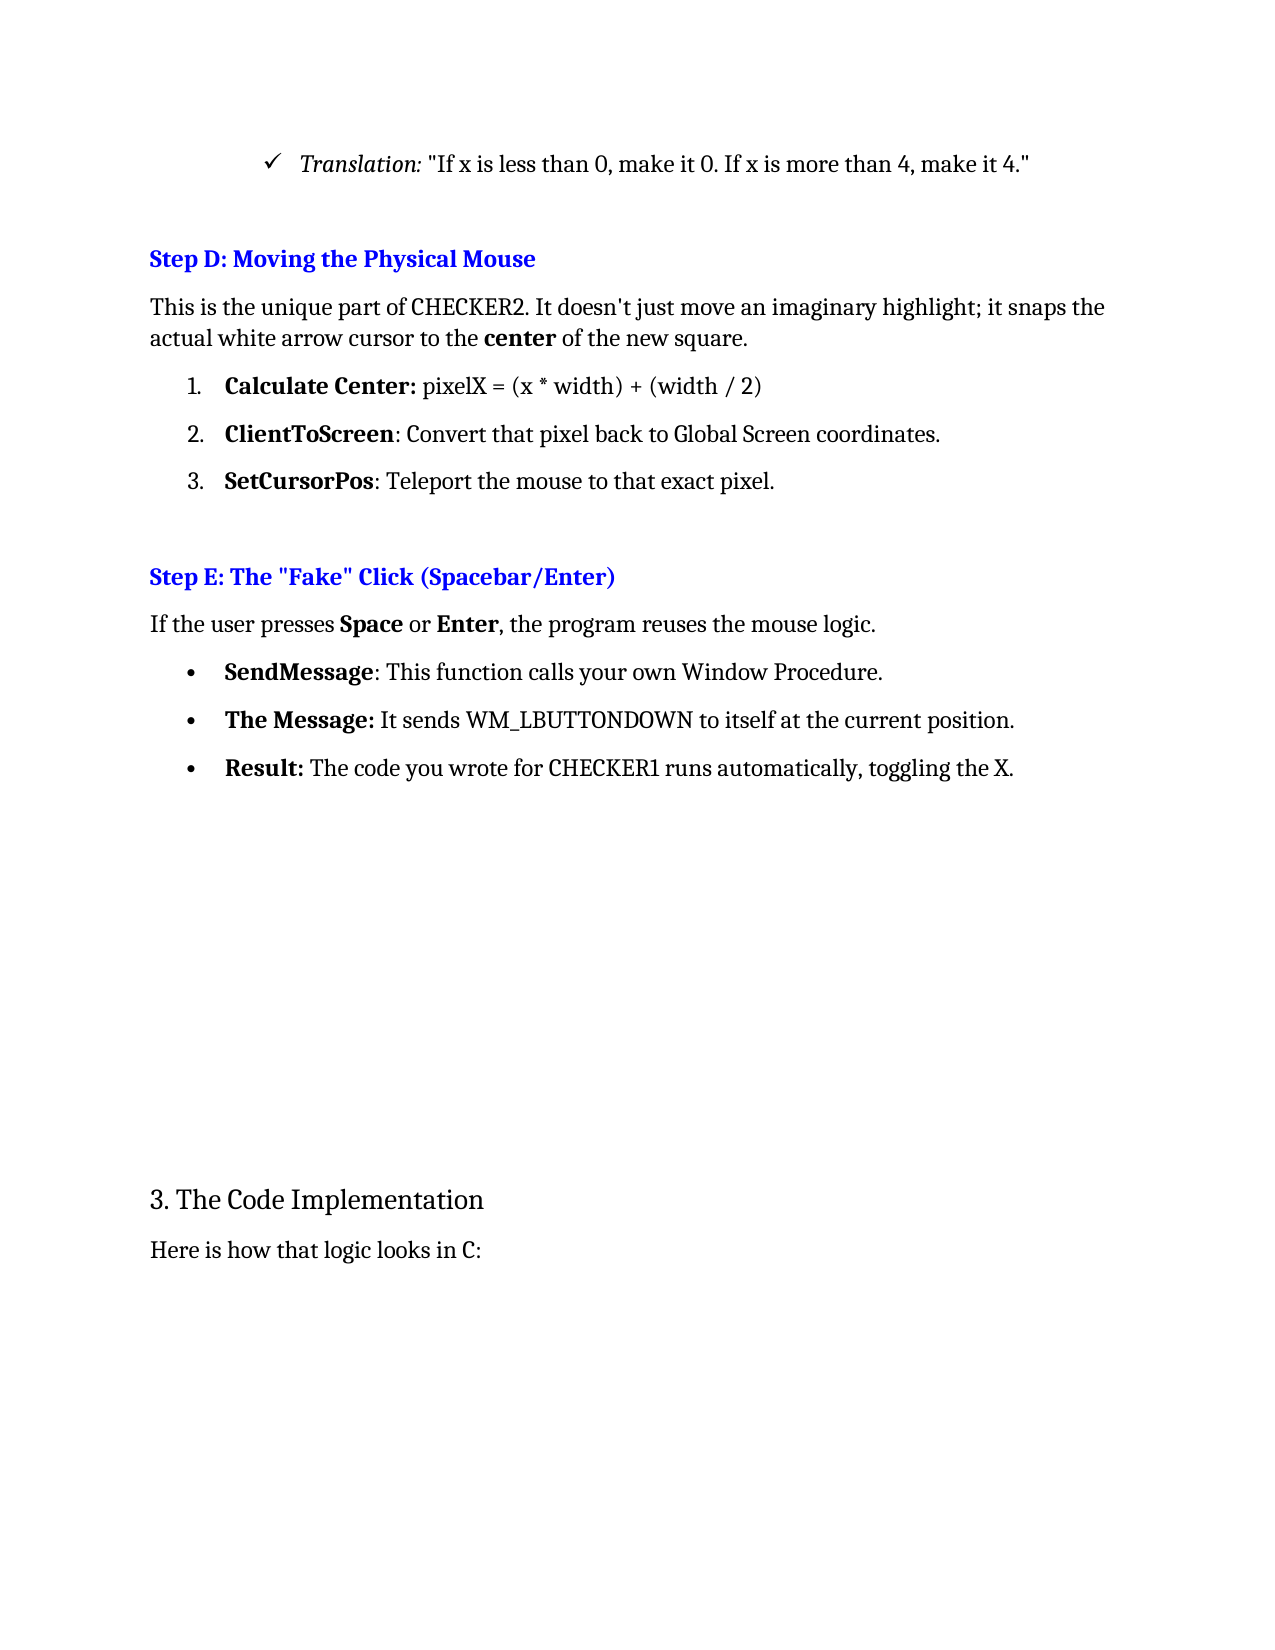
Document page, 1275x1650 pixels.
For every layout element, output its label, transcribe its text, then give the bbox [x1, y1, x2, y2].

list Translation: "If x is less than 0, make it 0. If x is more than 4, make it 4." [262, 150, 1125, 179]
text Step E: The "Fake" Click (Spacebar/Enter) [150, 563, 1125, 591]
list Calculate Center: pixelX = (x * width) + (width / 2) [187, 372, 1125, 401]
list Result: The code you wrote for CHECKER1 runs automatically, toggling the X. [187, 753, 1125, 782]
list The Message: It sends WM_LBUTTONDOWN to itself at the current position. [187, 706, 1125, 734]
text Here is how that logic looks in C: [150, 1236, 1125, 1264]
list ClientToScreen: Convert that pixel back to Global Screen coordinates. [187, 419, 1125, 448]
list SetCursorPos: Teleport the mouse to that exact pixel. [187, 467, 1125, 496]
text Step D: Moving the Physical Mouse [150, 245, 1125, 274]
text This is the unique part of CHECKER2. It doesn't just move an imaginary highlight; it snaps the actual white arrow cursor to the center of the new square. [150, 293, 1125, 353]
list SendMessage: This function calls your own Window Procedure. [187, 658, 1125, 687]
text If the user presses Space or Enter, the program reuses the mouse logic. [150, 610, 1125, 639]
text 3. The Code Implementation [150, 1183, 1125, 1216]
